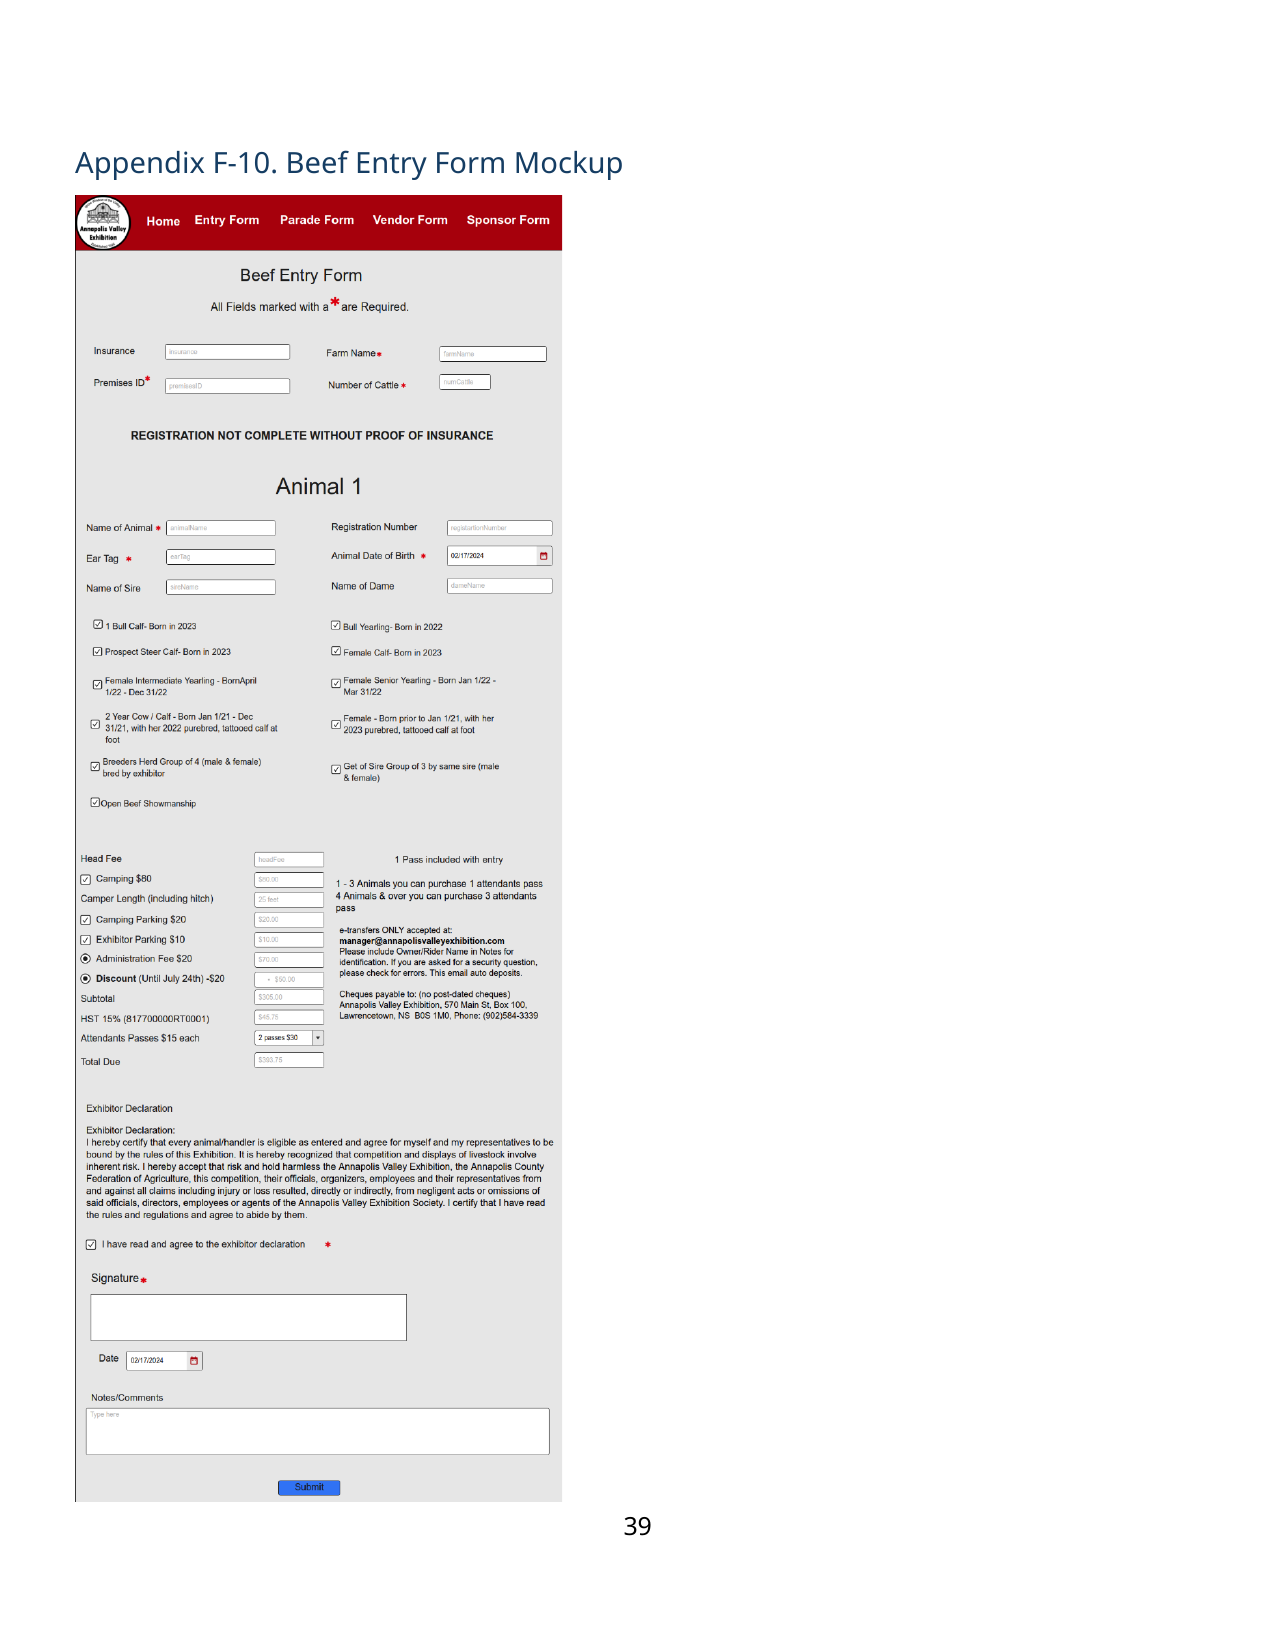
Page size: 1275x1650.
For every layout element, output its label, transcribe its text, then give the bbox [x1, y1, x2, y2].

subtitle Appendix F-10. Beef Entry Form Mockup [75, 142, 1200, 182]
picture [75, 195, 563, 1502]
